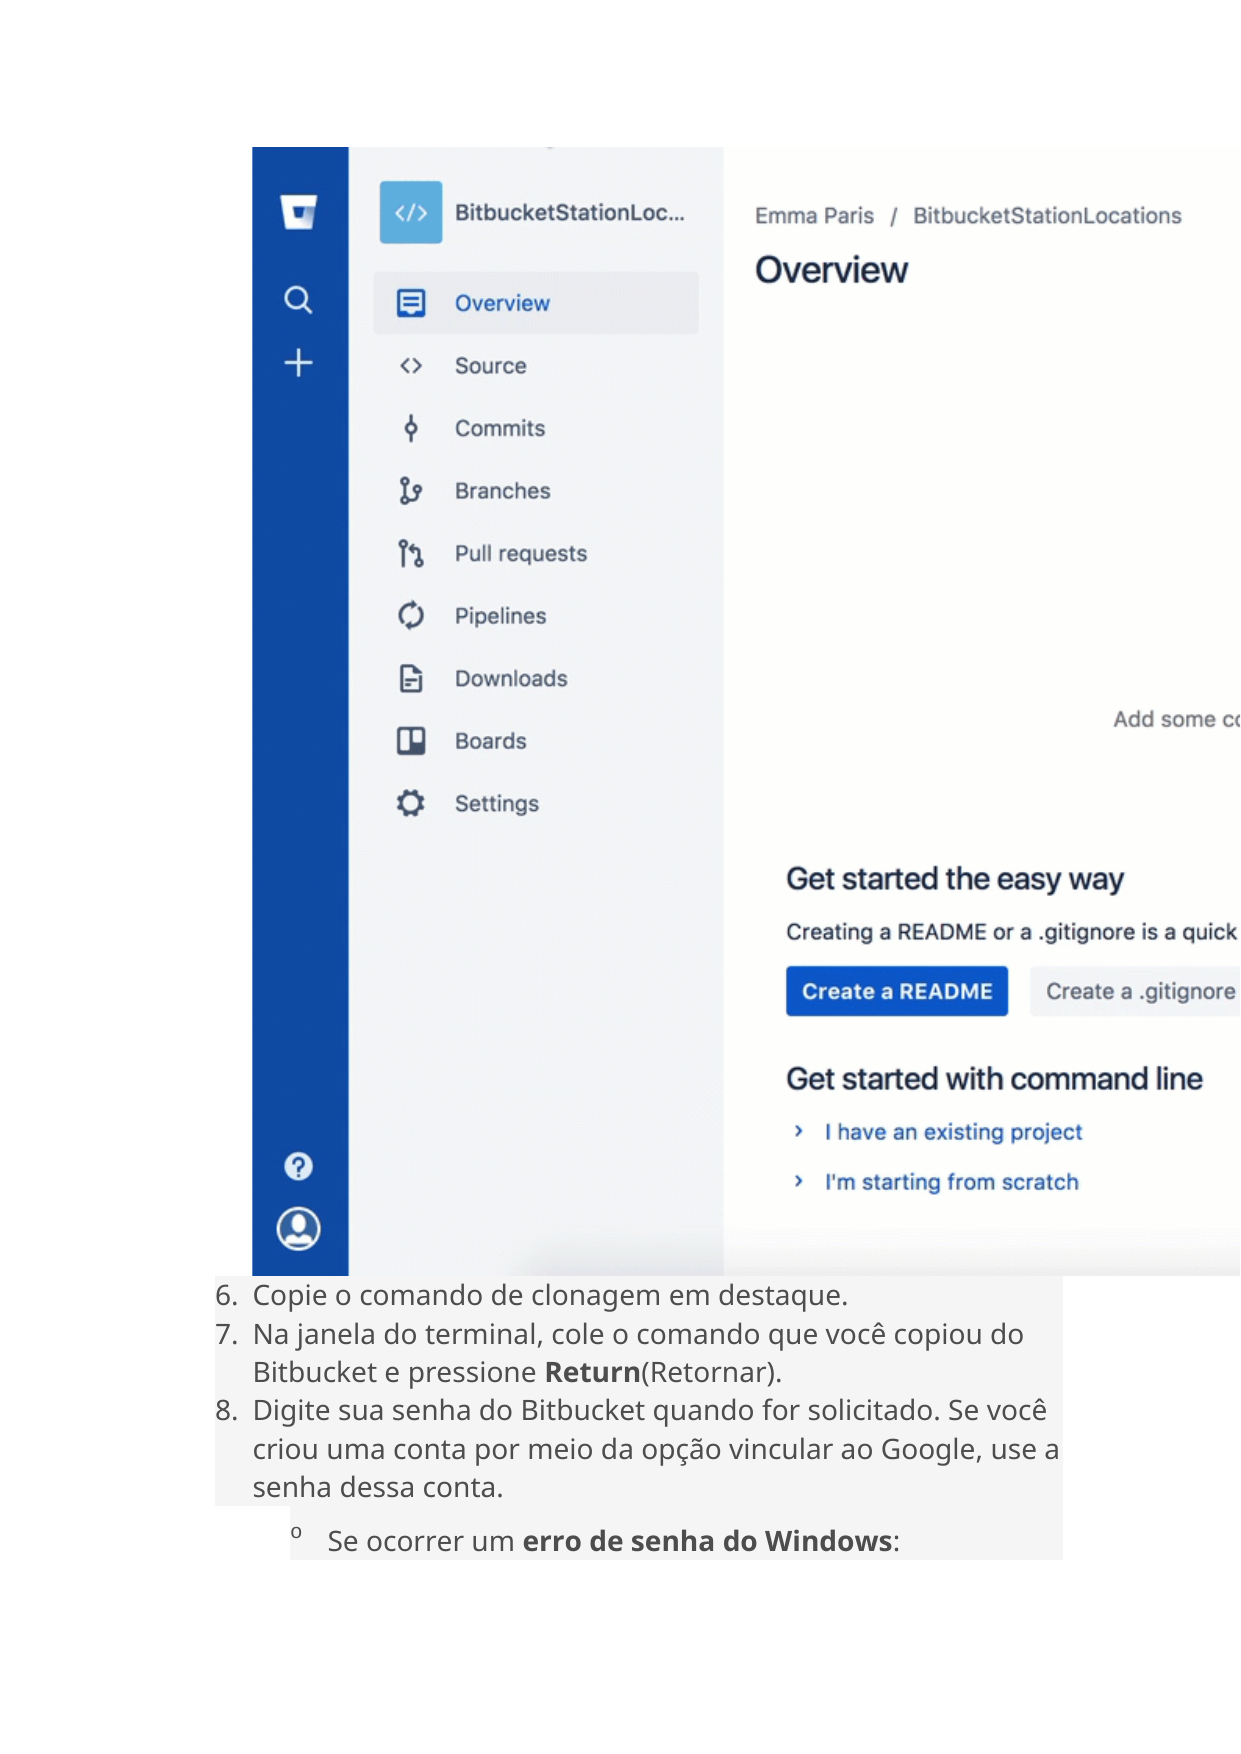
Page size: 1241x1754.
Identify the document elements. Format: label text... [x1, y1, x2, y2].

list Digite sua senha do Bitbucket quando for solicitado. Se você criou uma conta por meio da opção vincular ao Google, use a senha dessa conta. [215, 1391, 1063, 1506]
list Copie o comando de clonagem em destaque. [215, 1276, 1063, 1314]
list Na janela do terminal, cole o comando que você copiou do Bitbucket e pressione Return(Retornar). [215, 1314, 1063, 1391]
list Se ocorrer um erro de senha do Windows: [290, 1521, 1063, 1560]
picture [252, 147, 1241, 1276]
